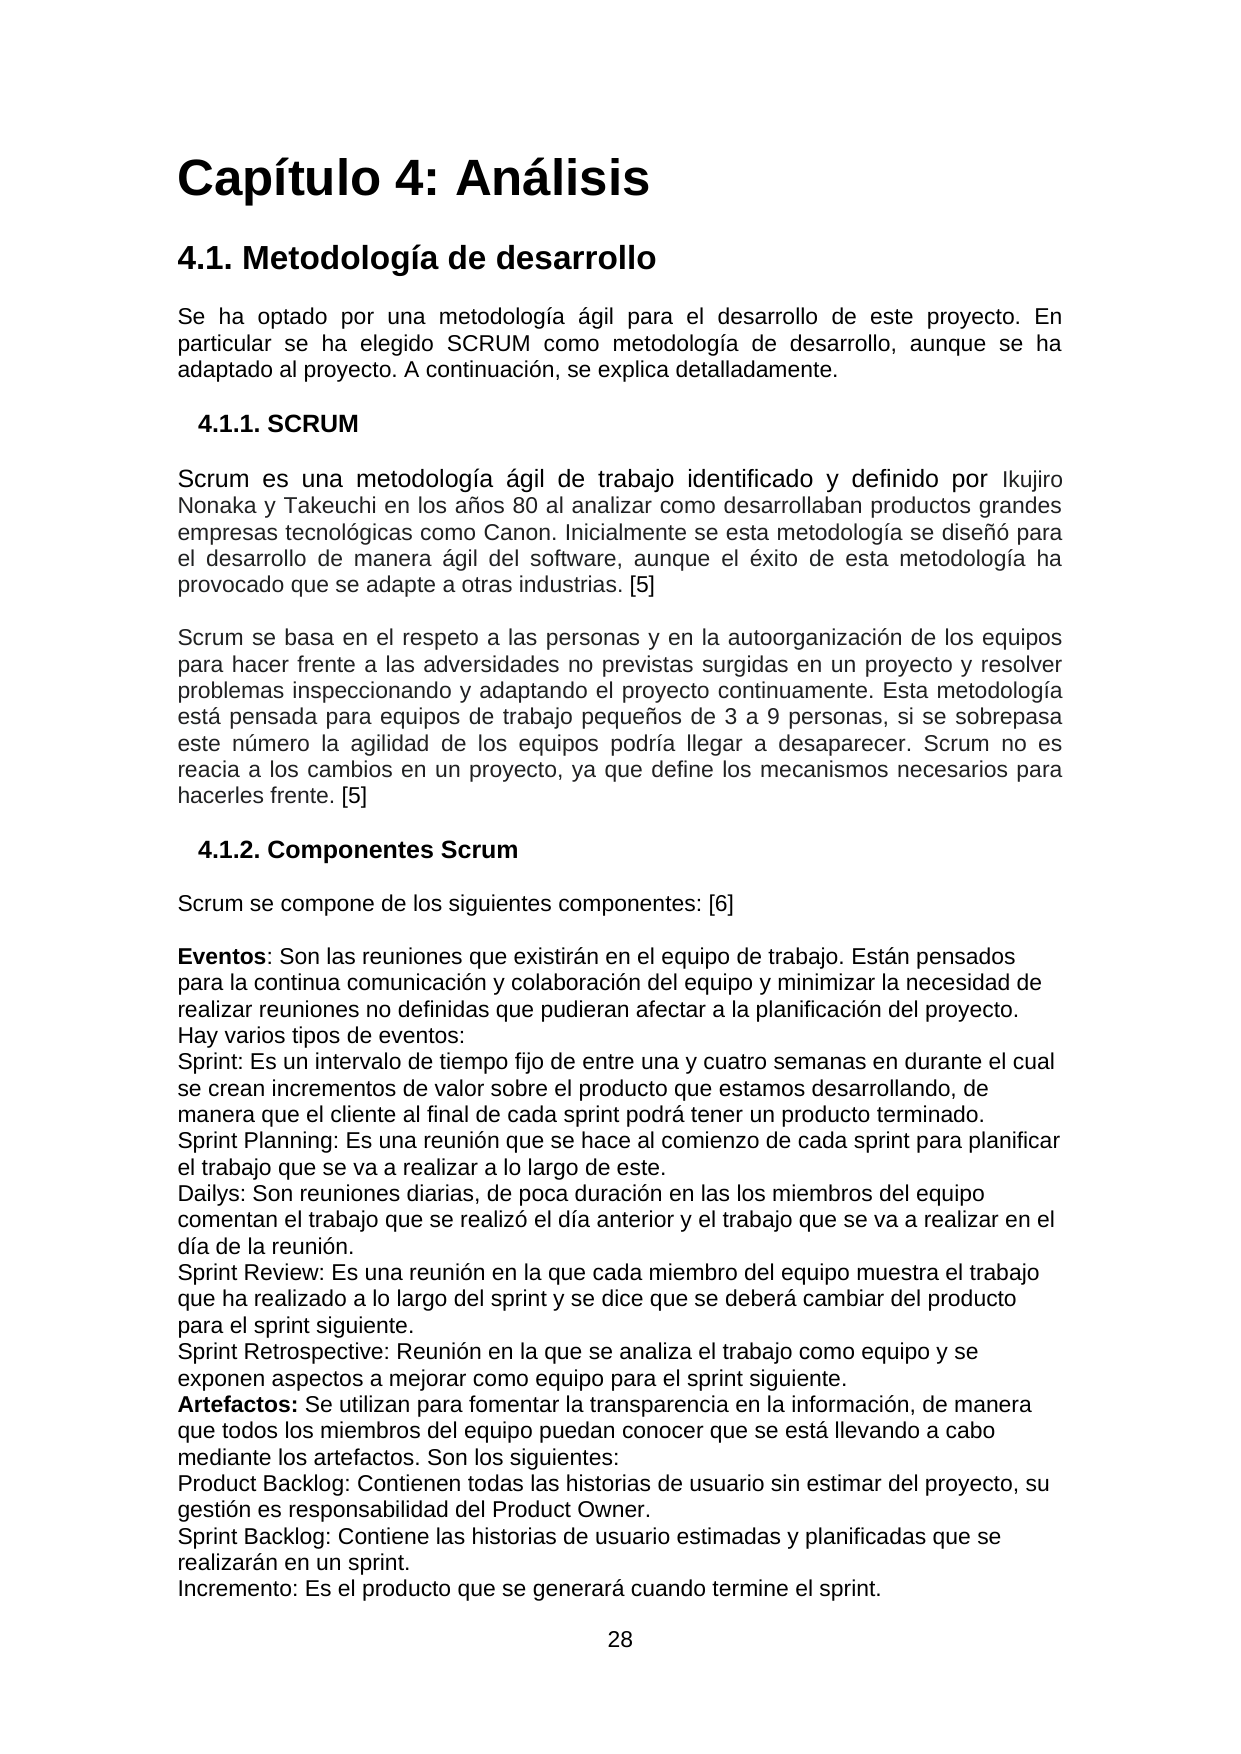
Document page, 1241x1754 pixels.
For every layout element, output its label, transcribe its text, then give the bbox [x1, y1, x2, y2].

subtitle 4.1.2. Componentes Scrum [198, 835, 1063, 864]
text Se ha optado por una metodología ágil para el desarrollo de este proyecto. En particular se ha elegido SCRUM como metodología de desarrollo, aunque se ha adaptado al proyecto. A continuación, se explica detalladamente. [177, 303, 1063, 382]
subtitle 4.1. Metodología de desarrollo [177, 238, 1063, 277]
text Scrum es una metodología ágil de trabajo identificado y definido por Ikujiro Nonaka y Takeuchi en los años 80 al analizar como desarrollaban productos grandes empresas tecnológicas como Canon. Inicialmente se esta metodología se diseñó para el desarrollo de manera ágil del software, aunque el éxito de esta metodología ha provocado que se adapte a otras industrias. [177, 464, 1063, 493]
subtitle Capítulo 4: Análisis [177, 148, 1063, 206]
subtitle 4.1.1. SCRUM [198, 408, 1063, 437]
text Scrum se compone de los siguientes componentes: [177, 890, 1063, 916]
